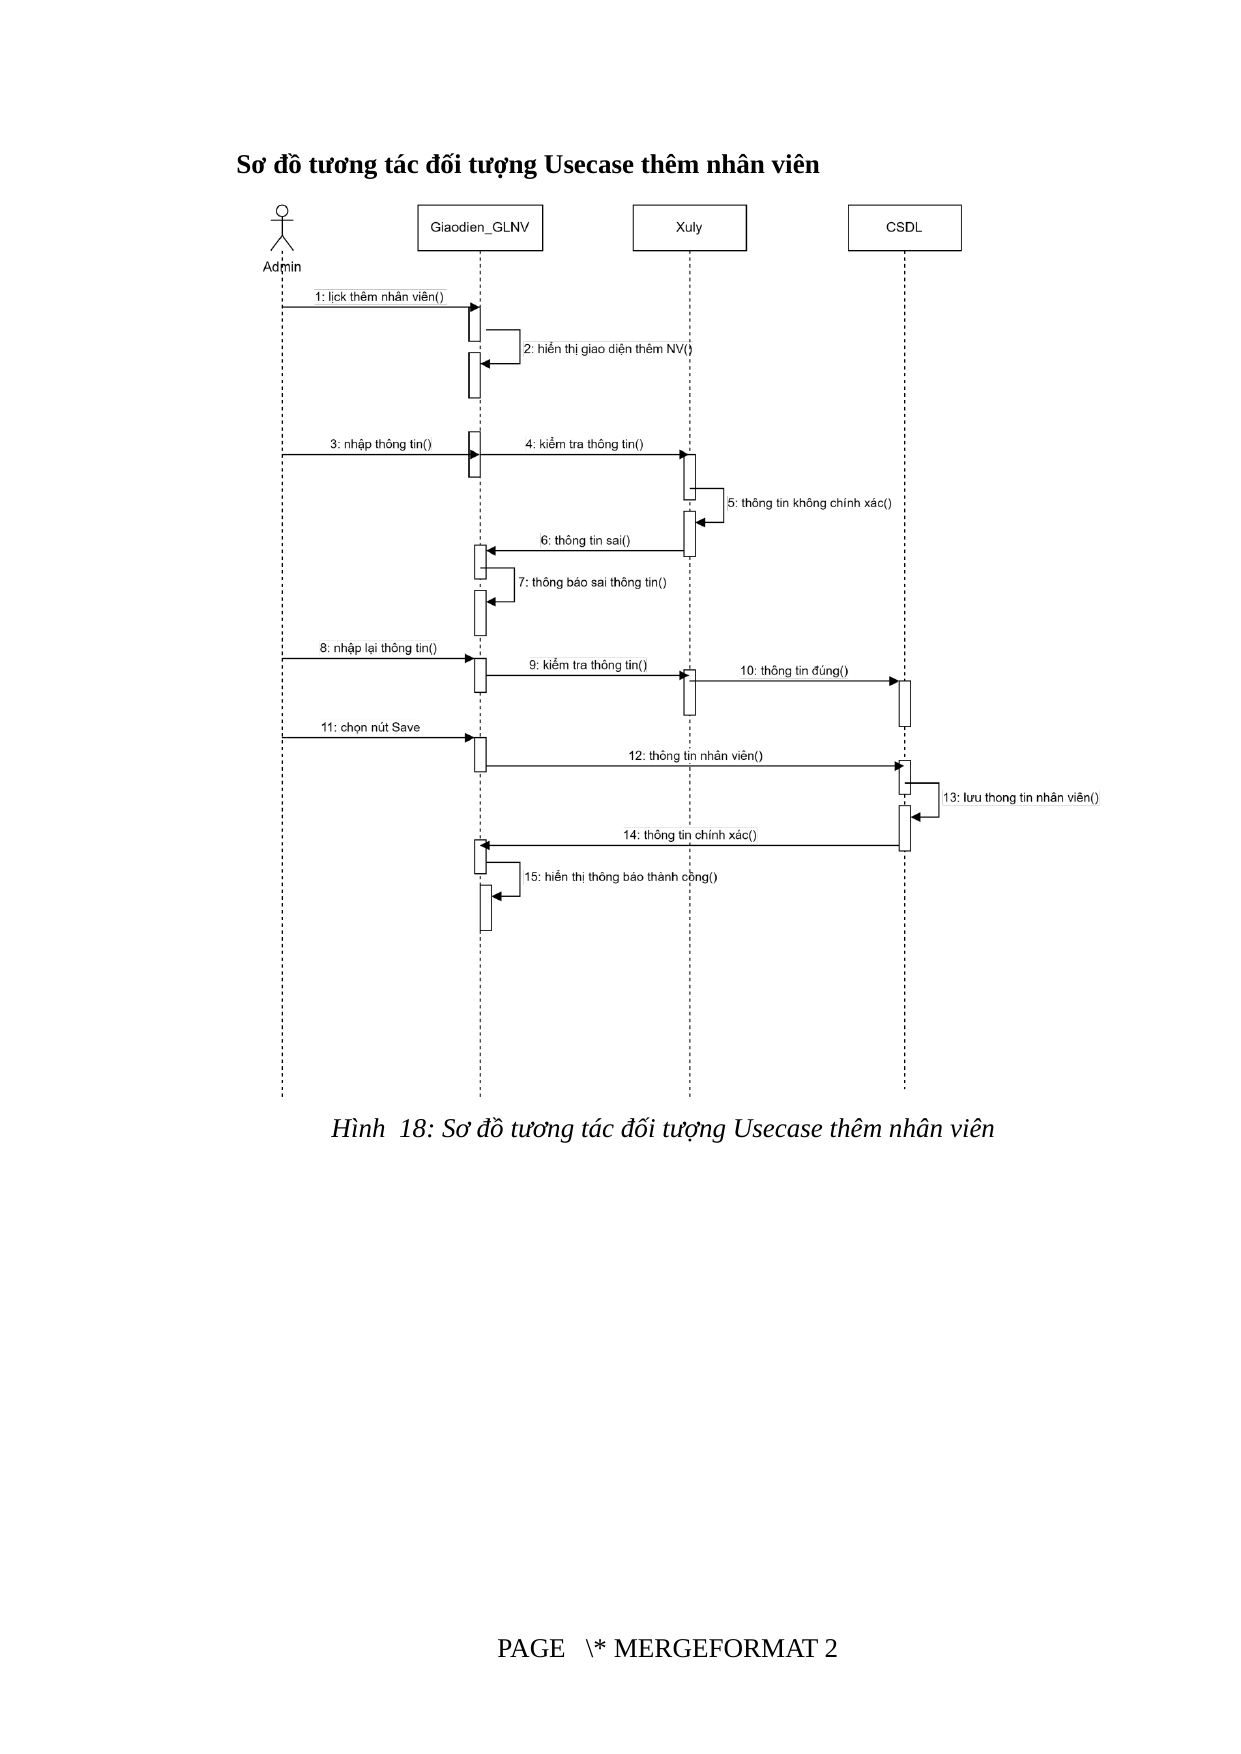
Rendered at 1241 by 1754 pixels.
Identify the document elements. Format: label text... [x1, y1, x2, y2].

picture [236, 193, 1110, 1113]
subtitle Sơ đồ tương tác đối tượng Usecase thêm nhân viên [236, 148, 1092, 179]
text Hình 18: Sơ đồ tương tác đối tượng Usecase thêm nhân viên [236, 1113, 1092, 1144]
